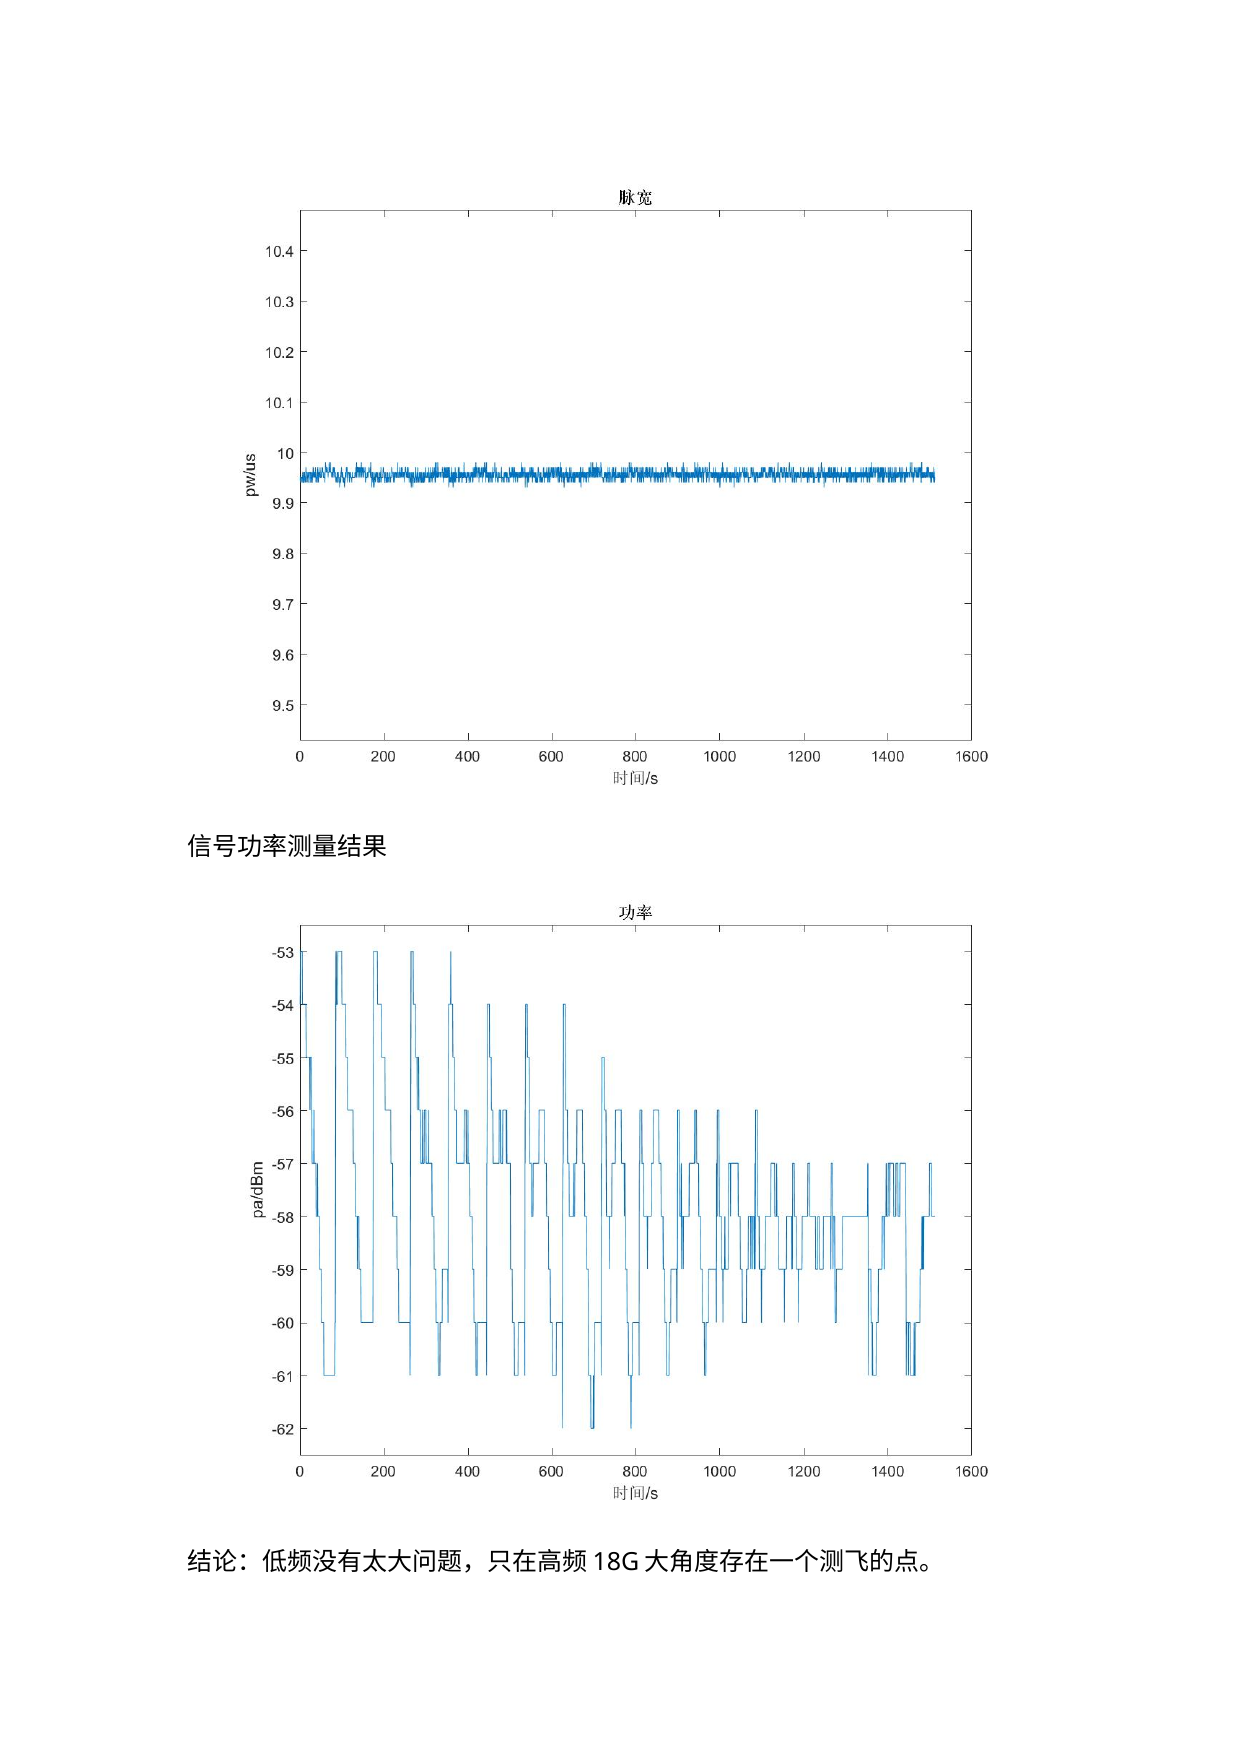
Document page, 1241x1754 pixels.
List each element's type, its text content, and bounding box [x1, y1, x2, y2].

text 结论：低频没有太大问题，只在高频18G大角度存在一个测飞的点。 [187, 1527, 1053, 1592]
picture [187, 877, 1053, 1526]
picture [187, 162, 1053, 811]
text 信号功率测量结果 [187, 812, 1053, 877]
